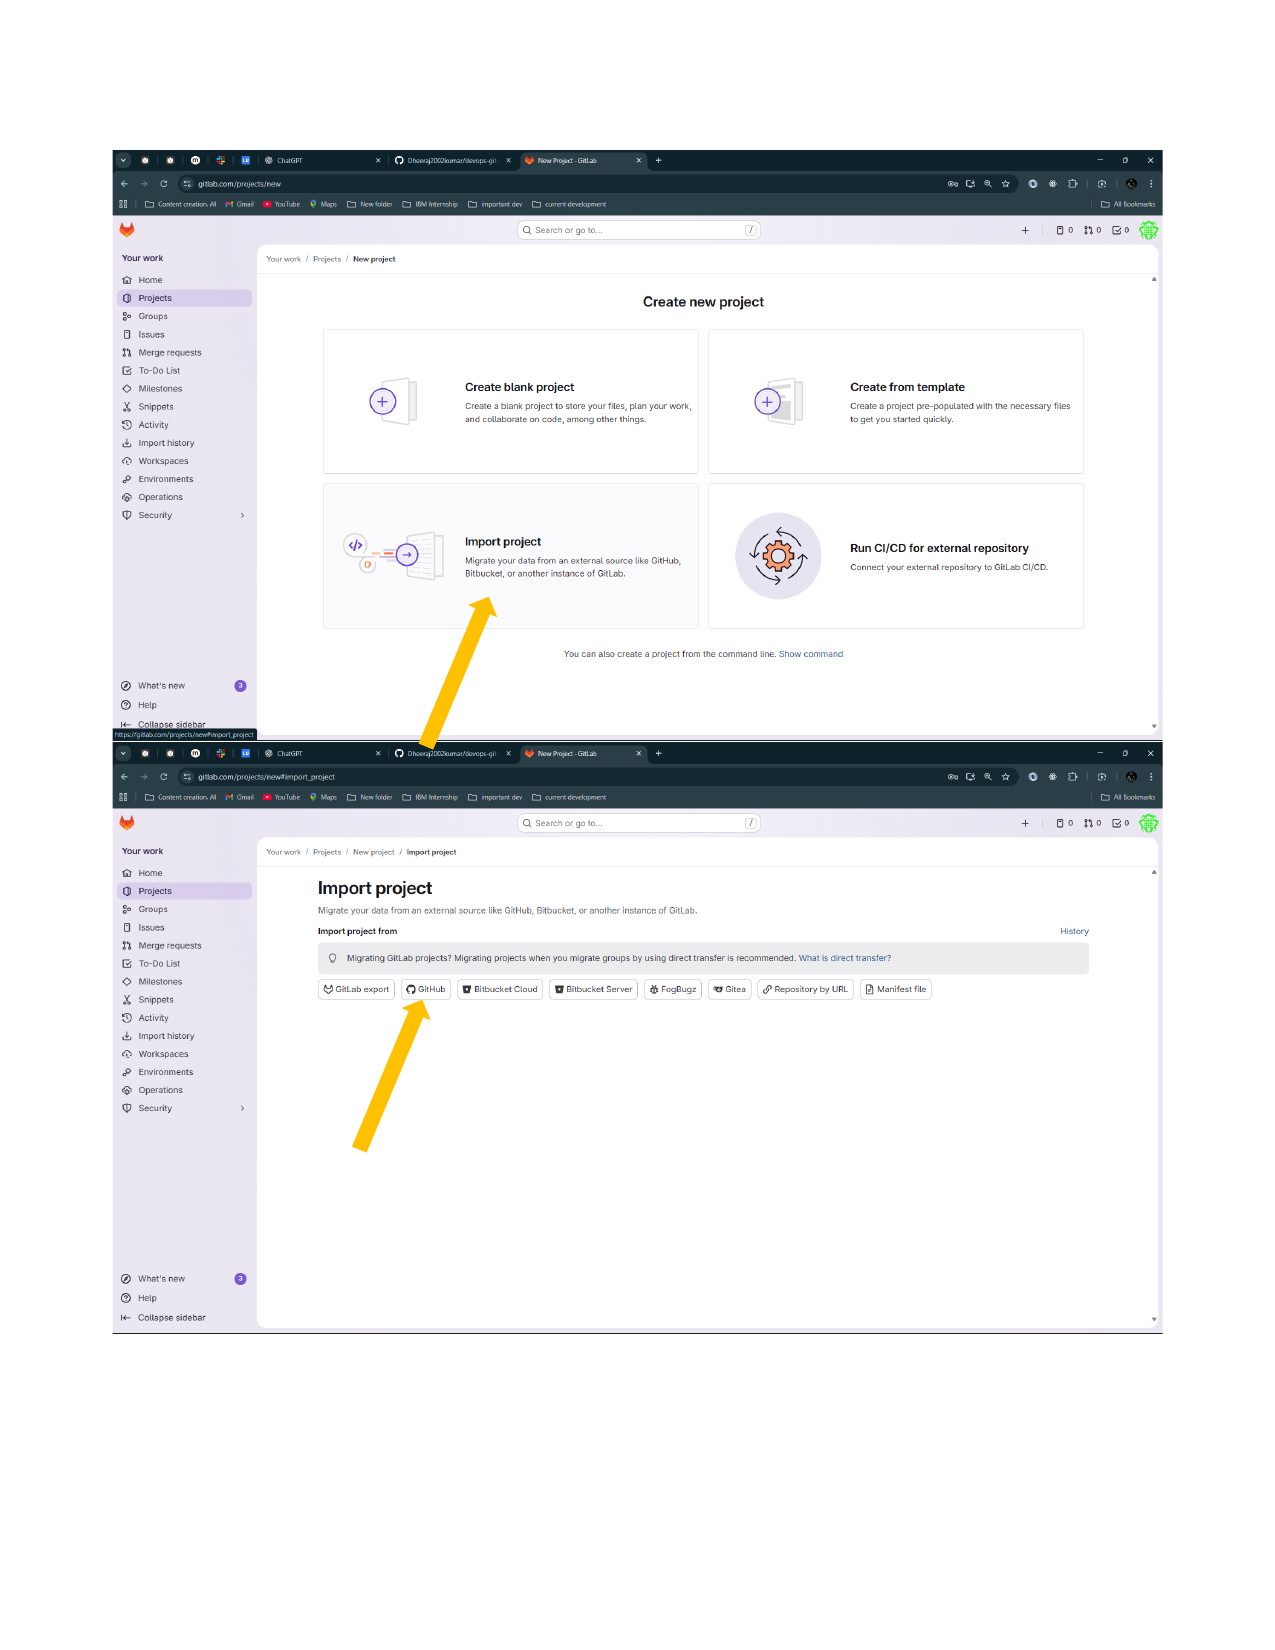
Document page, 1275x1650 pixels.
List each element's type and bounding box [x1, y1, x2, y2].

picture [112, 150, 1163, 741]
picture [112, 742, 1163, 1334]
